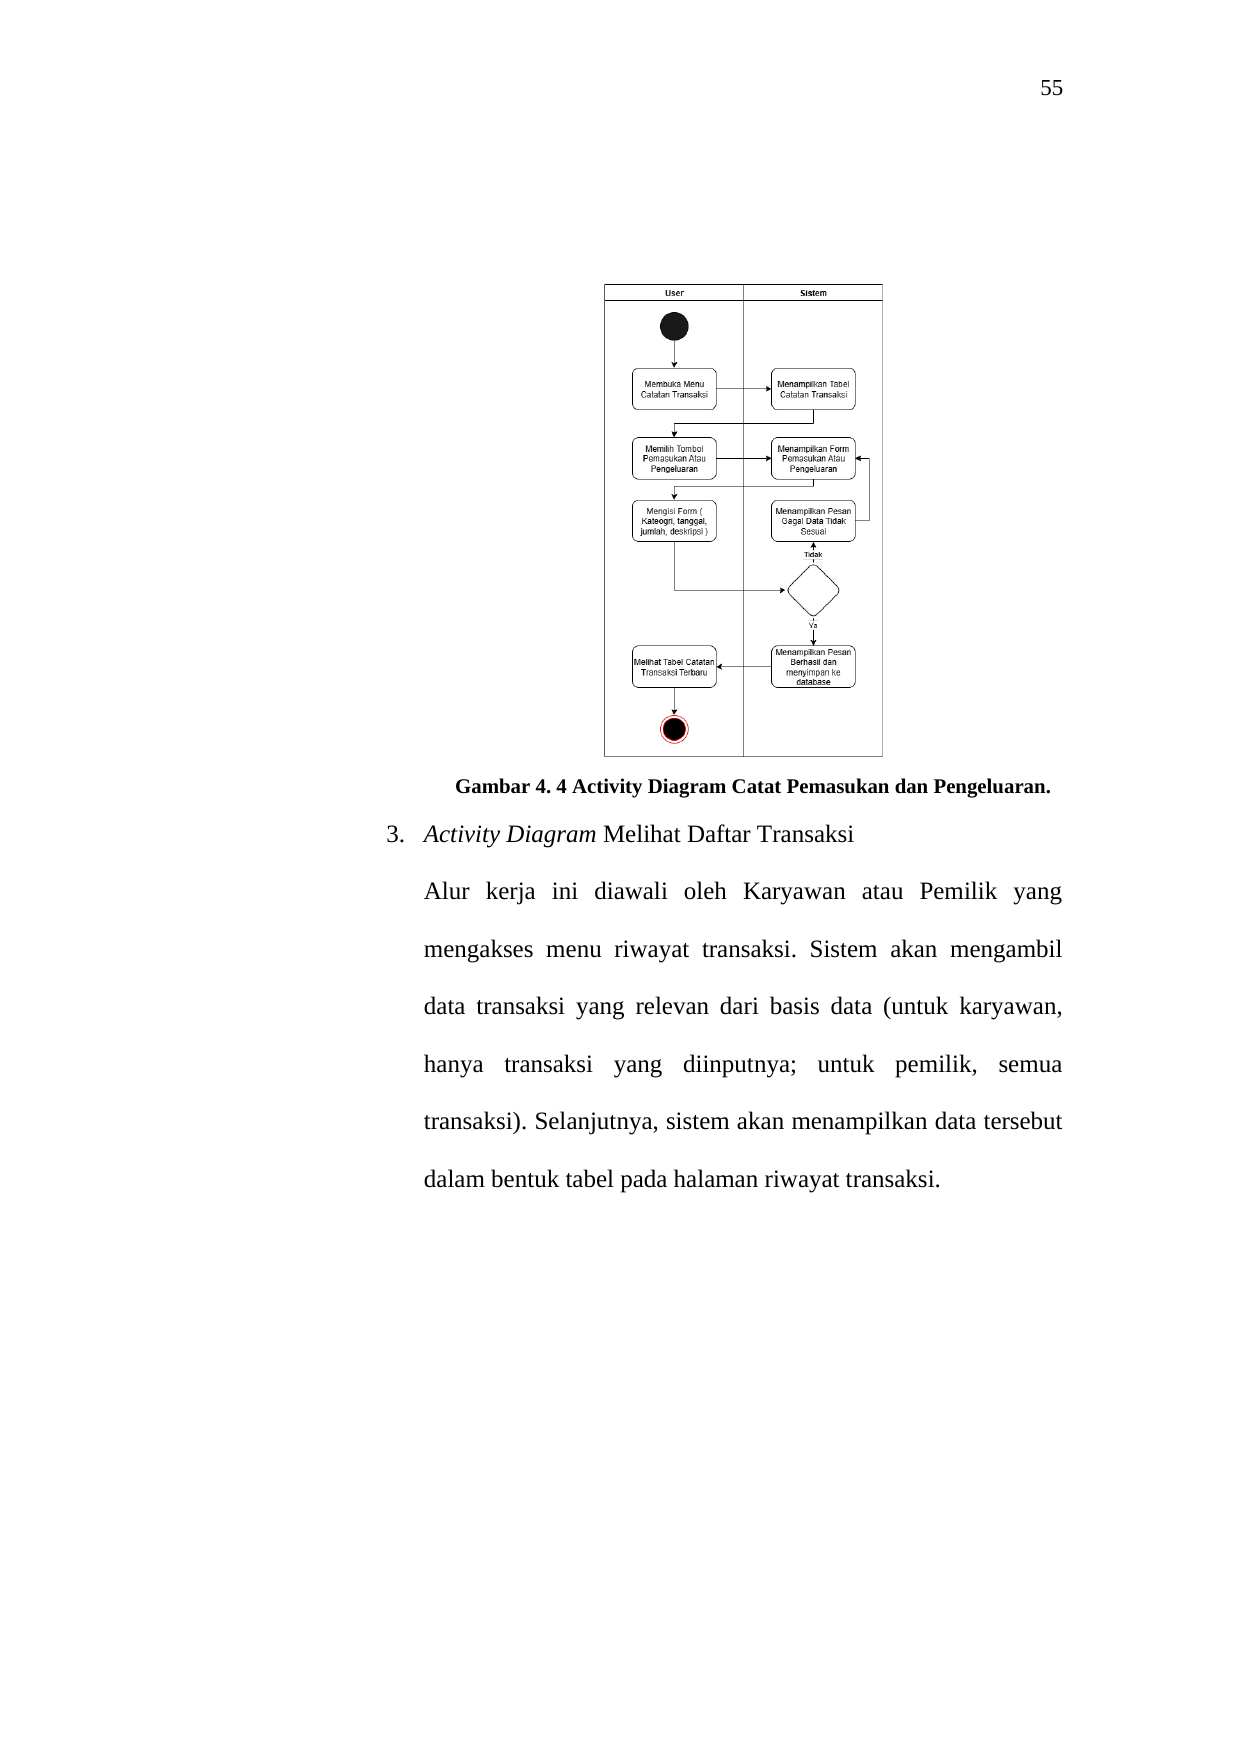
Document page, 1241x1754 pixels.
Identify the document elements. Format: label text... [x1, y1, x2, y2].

picture [604, 284, 883, 757]
list Alur kerja ini diawali oleh Karyawan atau Pemilik yang mengakses menu riwayat transaksi. Sistem akan mengambil data transaksi yang relevan dari basis data (untuk karyawan, hanya transaksi yang diinputnya; untuk pemilik, semua transaksi). Selanjutnya, sistem akan menampilkan data tersebut dalam bentuk tabel pada halaman riwayat transaksi. [424, 876, 1063, 1192]
list Activity Diagram Melihat Daftar Transaksi [386, 819, 1063, 847]
text Gambar 4. 4 Activity Diagram Catat Pemasukan dan Pengeluaran. [443, 774, 1063, 798]
